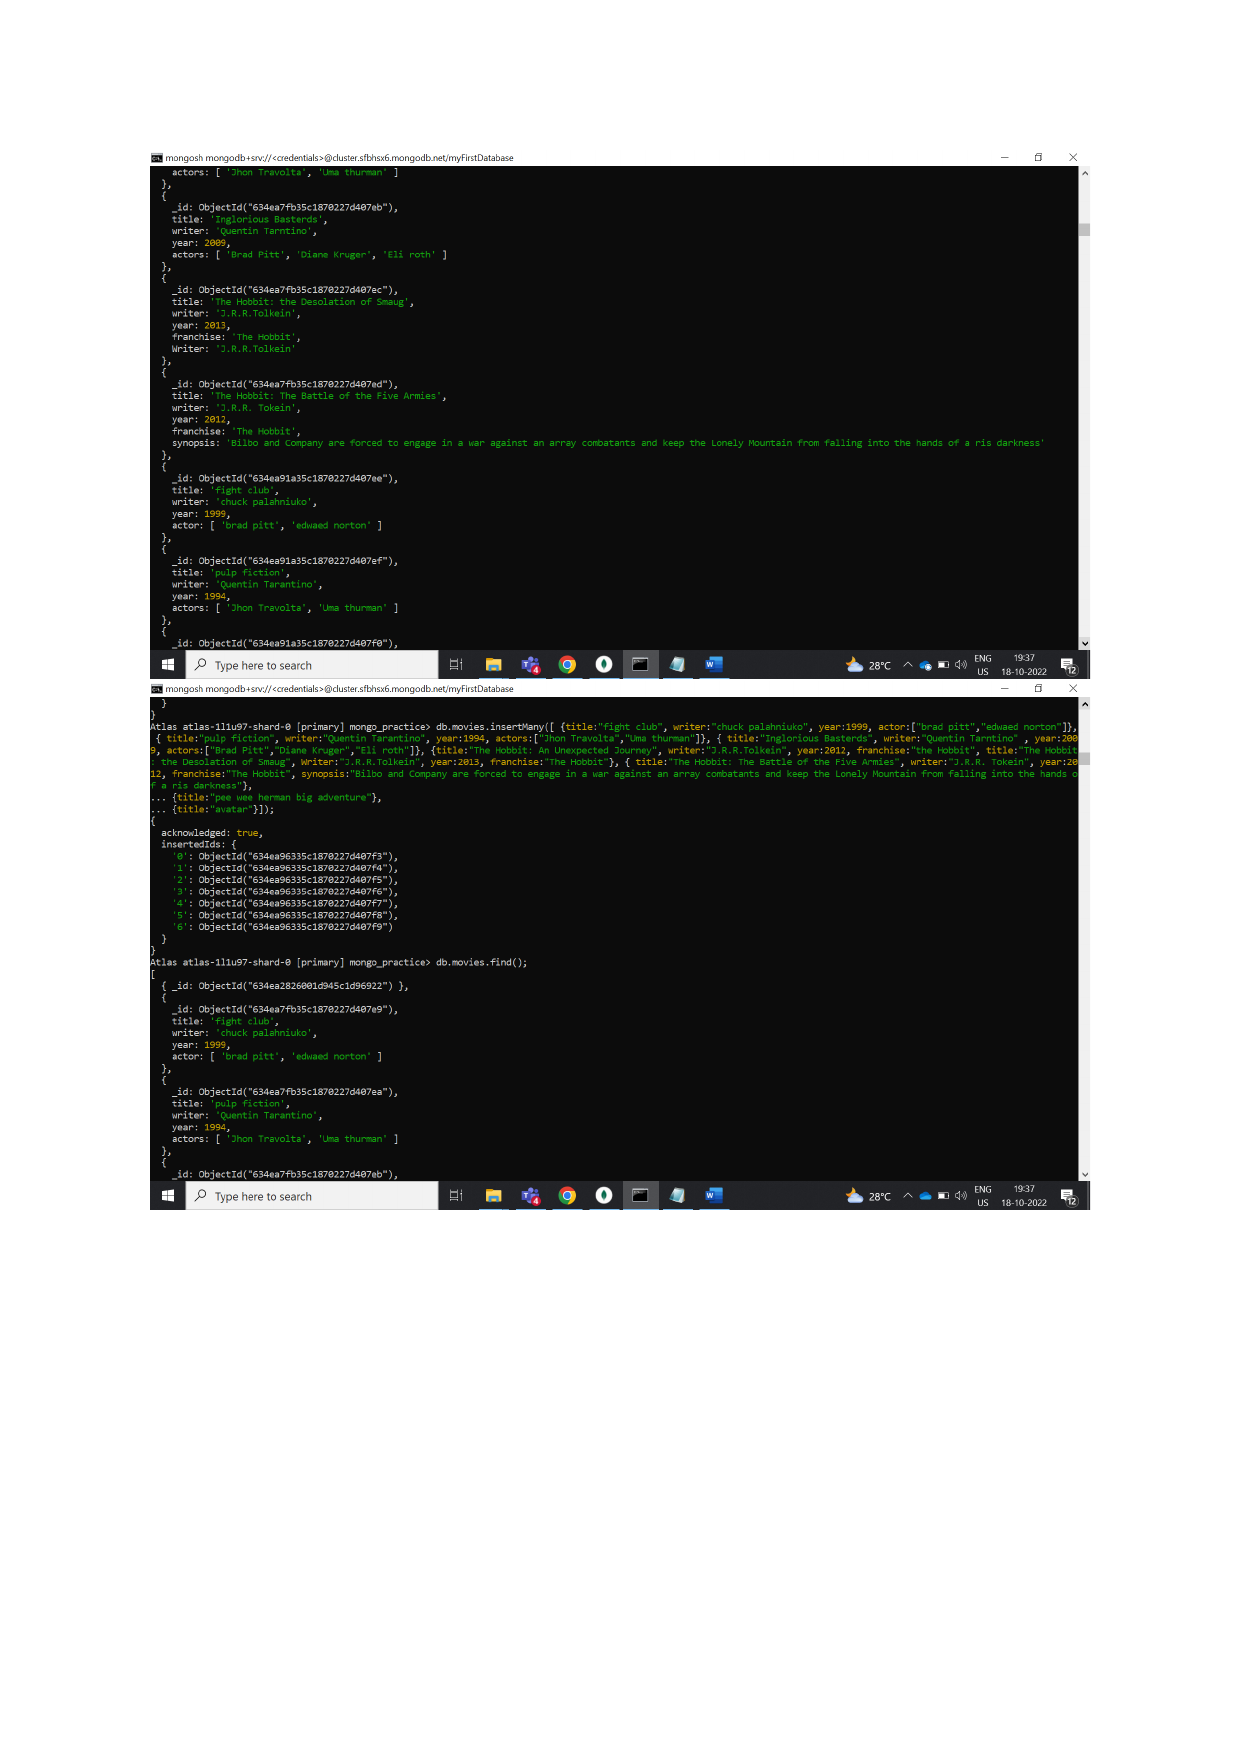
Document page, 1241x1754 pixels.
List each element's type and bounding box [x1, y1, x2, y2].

picture [150, 681, 1091, 1210]
picture [150, 150, 1091, 679]
